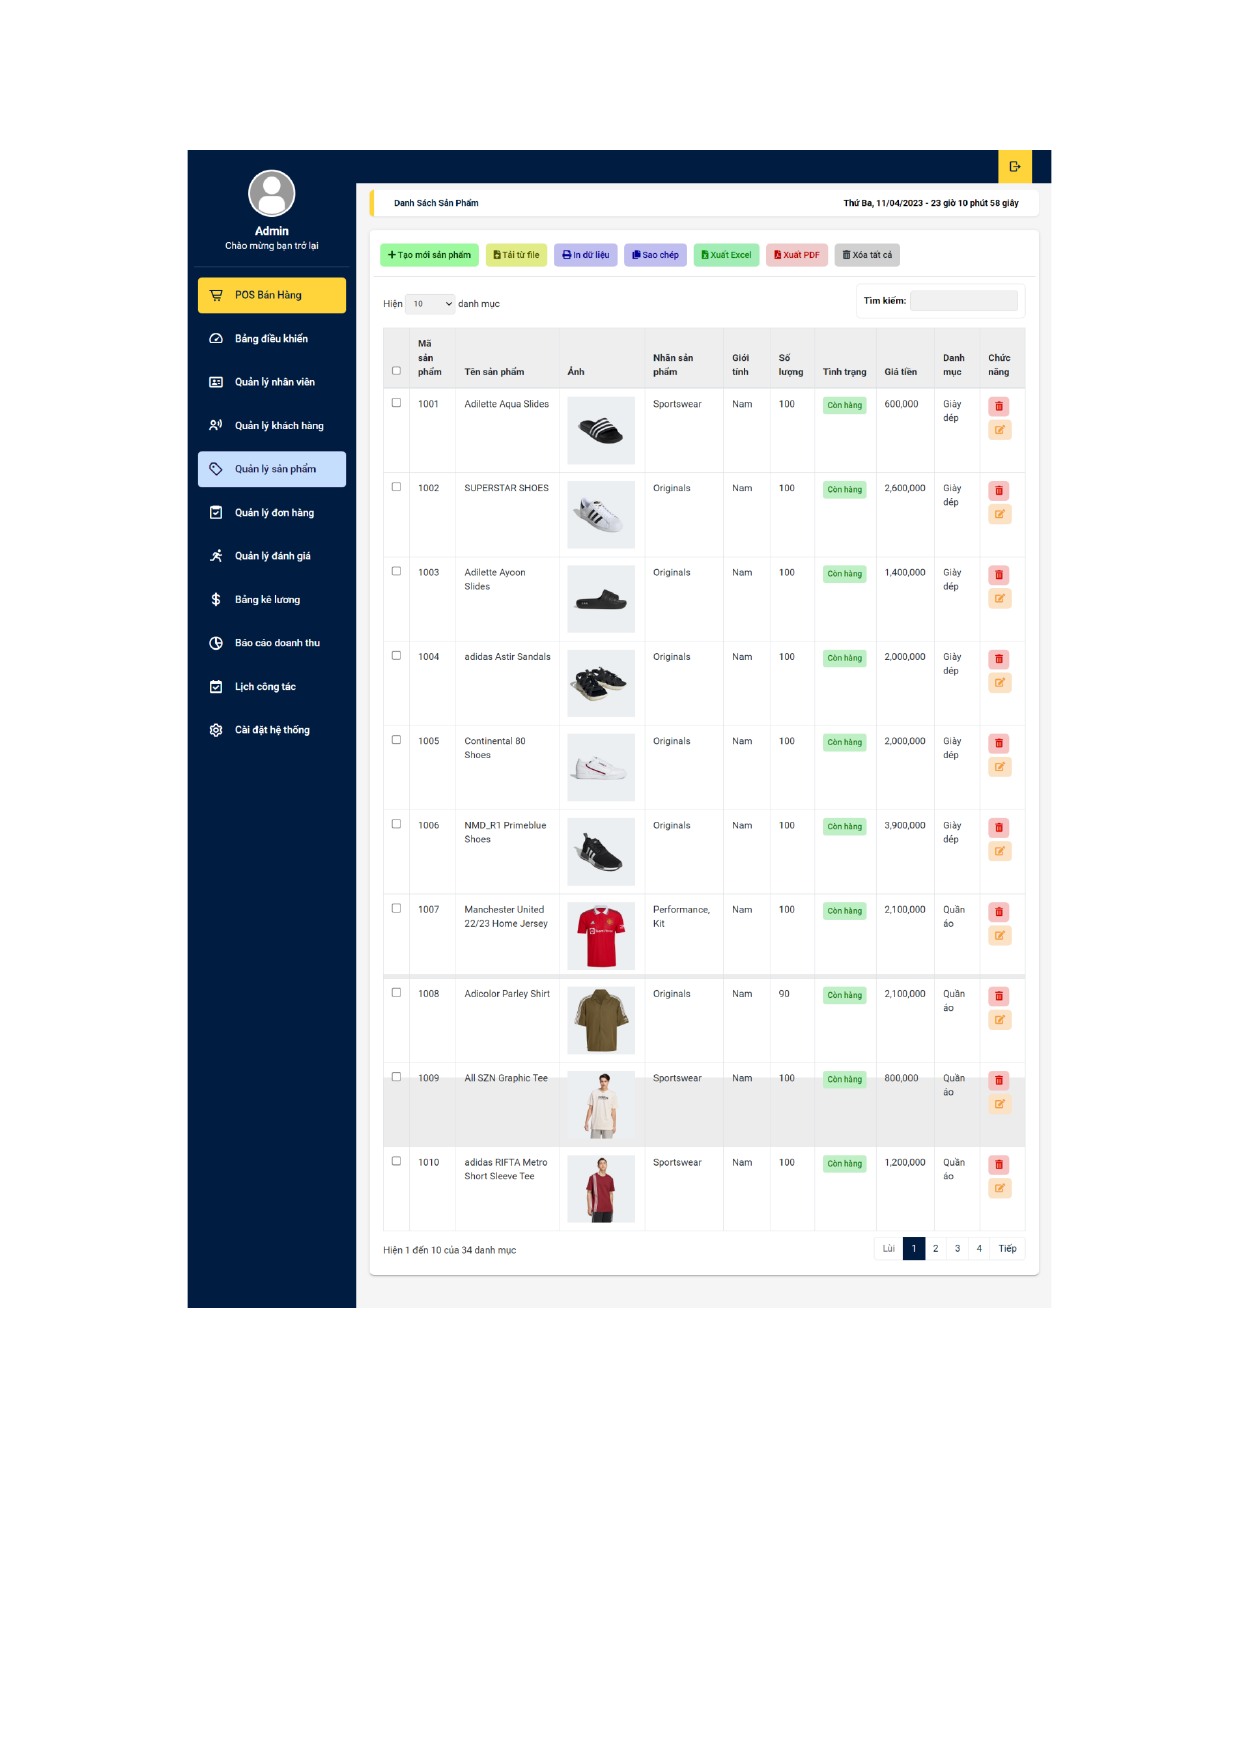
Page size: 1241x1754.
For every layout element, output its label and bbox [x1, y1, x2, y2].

picture [187, 150, 1052, 1308]
